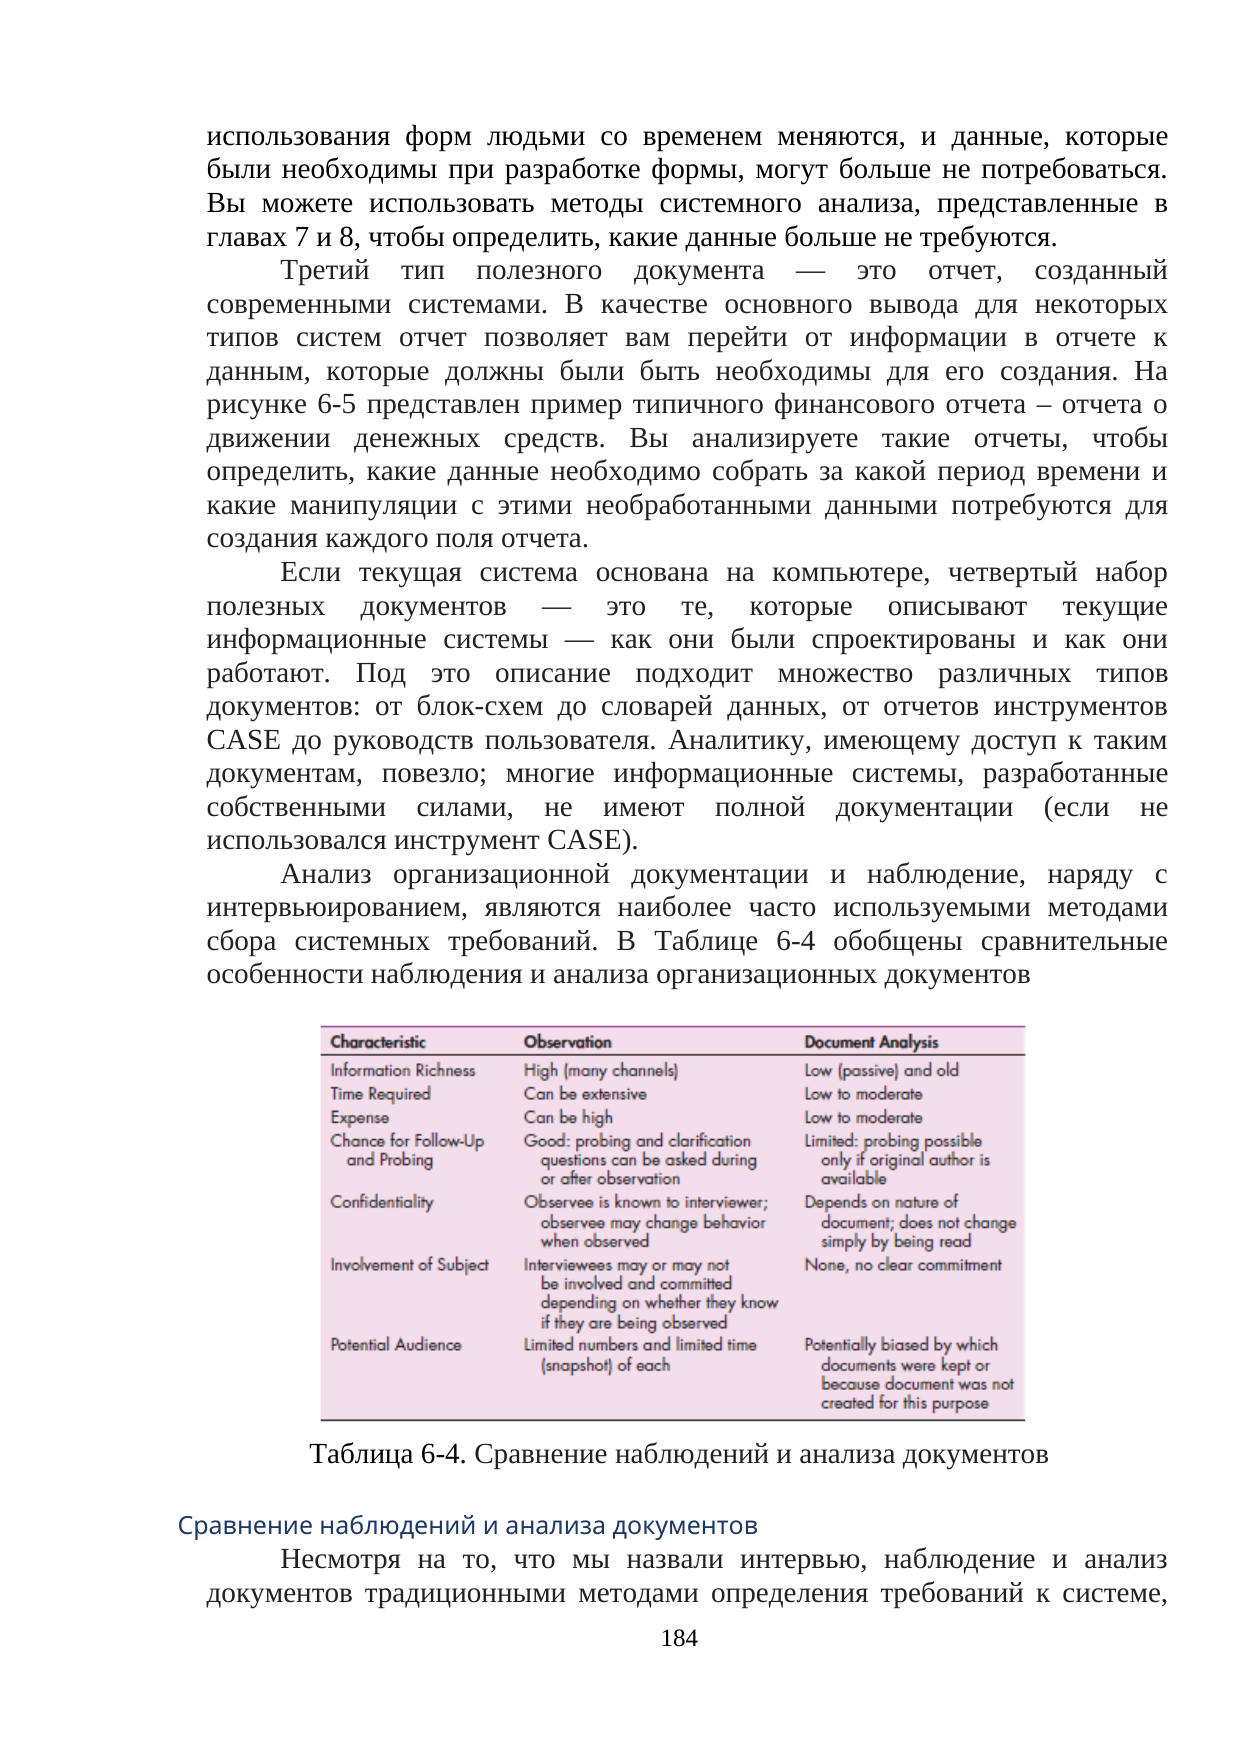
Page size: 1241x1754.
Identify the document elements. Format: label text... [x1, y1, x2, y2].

subtitle Сравнение наблюдений и анализа документов [177, 1508, 1181, 1542]
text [206, 1542, 1169, 1609]
text Таблица 6-4. Сравнение наблюдений и анализа документов [177, 1436, 1181, 1470]
text Анализ организационной документации и наблюдение, наряду с интервьюированием, являются наиболее часто используемыми методами сбора системных требований. В Таблице 6-4 обобщены сравнительные особенности наблюдения и анализа организационных документов [206, 856, 1169, 990]
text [206, 118, 1169, 252]
text Третий тип полезного документа — это отчет, созданный современными системами. В качестве основного вывода для некоторых типов систем отчет позволяет вам перейти от информации в отчете к данным, которые должны были быть необходимы для его создания. На рисунке 6-5 представлен пример типичного финансового отчета – отчета о движении денежных средств. Вы анализируете такие отчеты, чтобы определить, какие данные необходимо собрать за какой период времени и какие манипуляции с этими необработанными данными потребуются для создания каждого поля отчета. [206, 252, 1169, 554]
text Если текущая система основана на компьютере, четвертый набор полезных документов — это те, которые описывают текущие информационные системы — как они были спроектированы и как они работают. Под это описание подходит множество различных типов документов: от блок-схем до словарей данных, от отчетов инструментов CASE до руководств пользователя. Аналитику, имеющему доступ к таким документам, повезло; многие информационные системы, разработанные собственными силами, не имеют полной документации (если не использовался инструмент CASE). [206, 554, 1169, 856]
picture [320, 1023, 1038, 1437]
